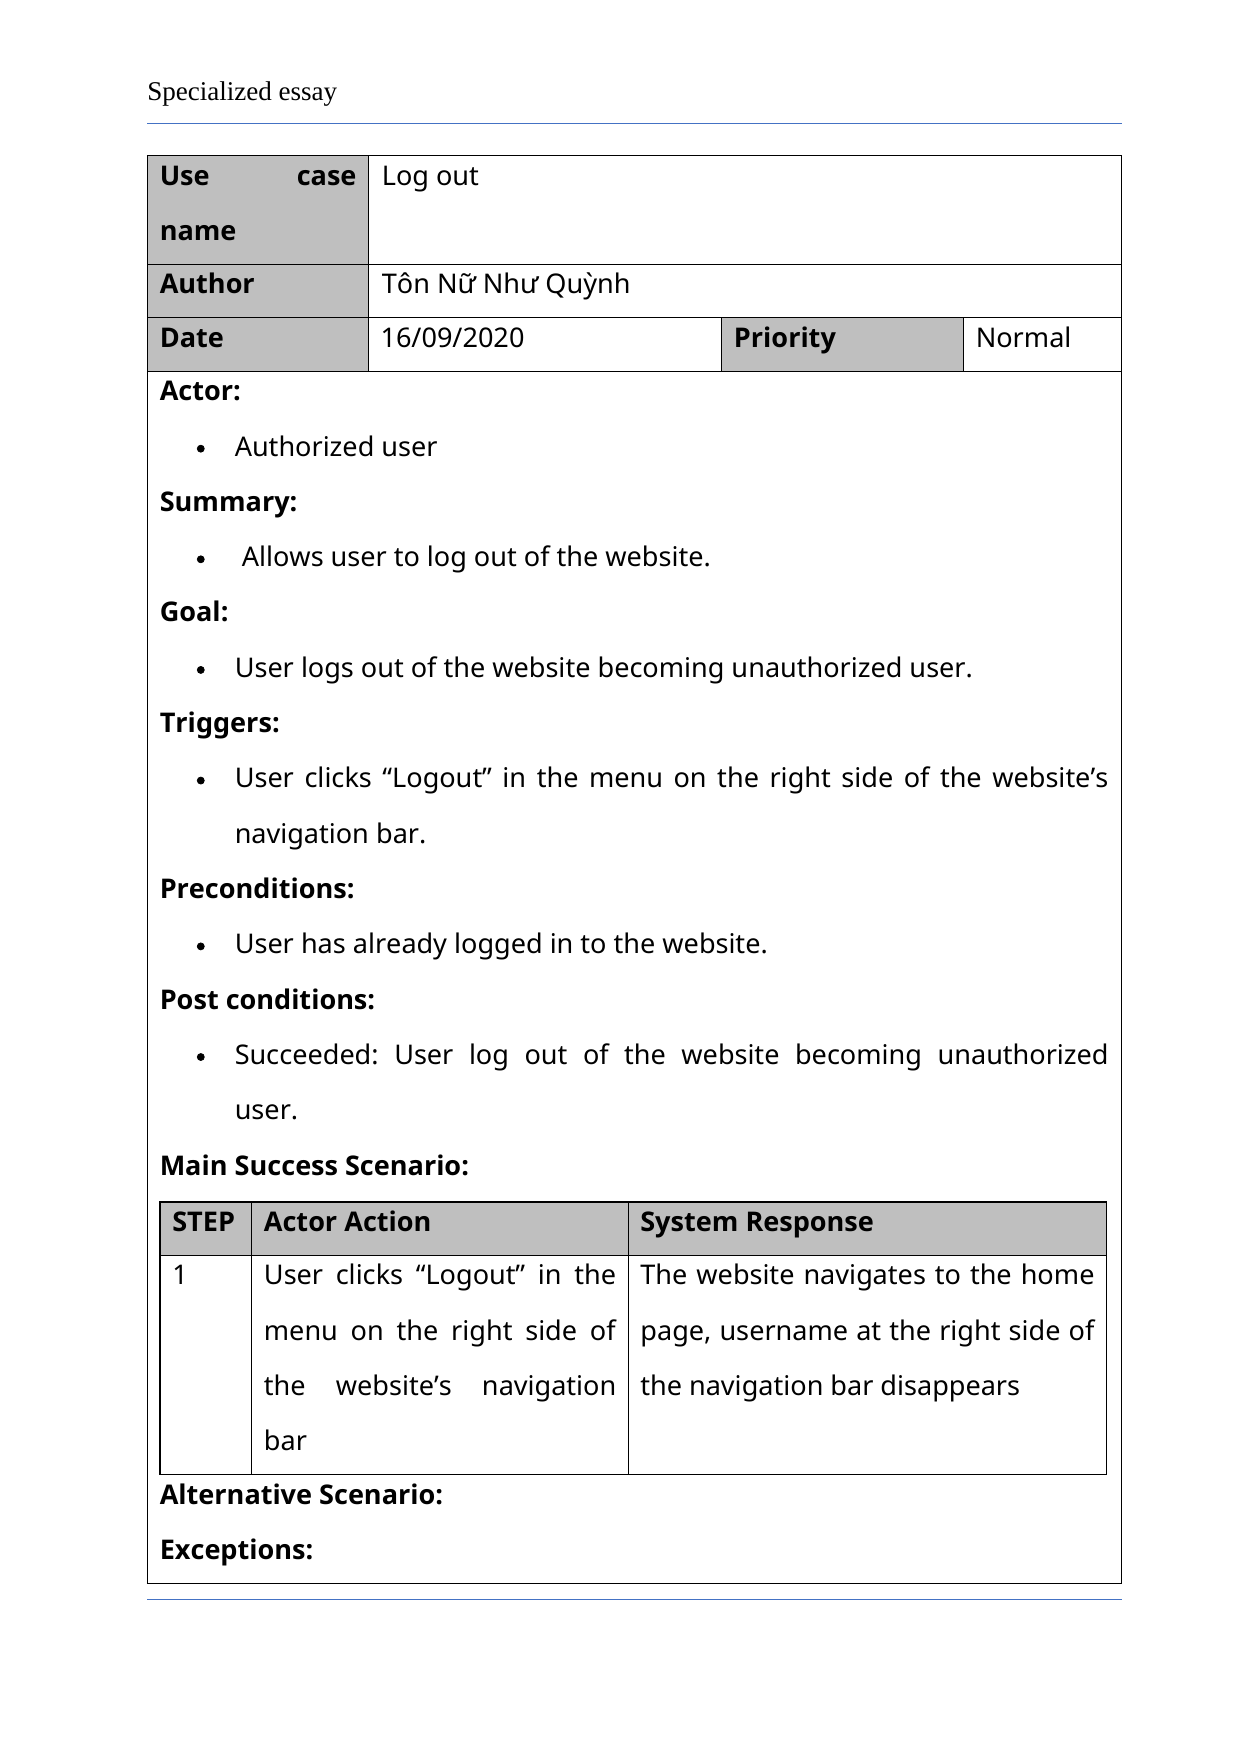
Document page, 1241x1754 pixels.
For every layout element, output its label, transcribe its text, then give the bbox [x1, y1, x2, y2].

table_cell Use case name [148, 156, 368, 264]
table_cell Date [148, 318, 368, 371]
table_cell Priority [722, 318, 963, 371]
table_cell 16/09/2020 [369, 318, 721, 371]
table_cell Tôn Nữ Như Quỳnh [369, 265, 1121, 317]
table_cell Normal [964, 318, 1121, 371]
table_cell Log out [369, 156, 1121, 264]
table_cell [148, 372, 1121, 1583]
table_cell Author [148, 265, 368, 317]
